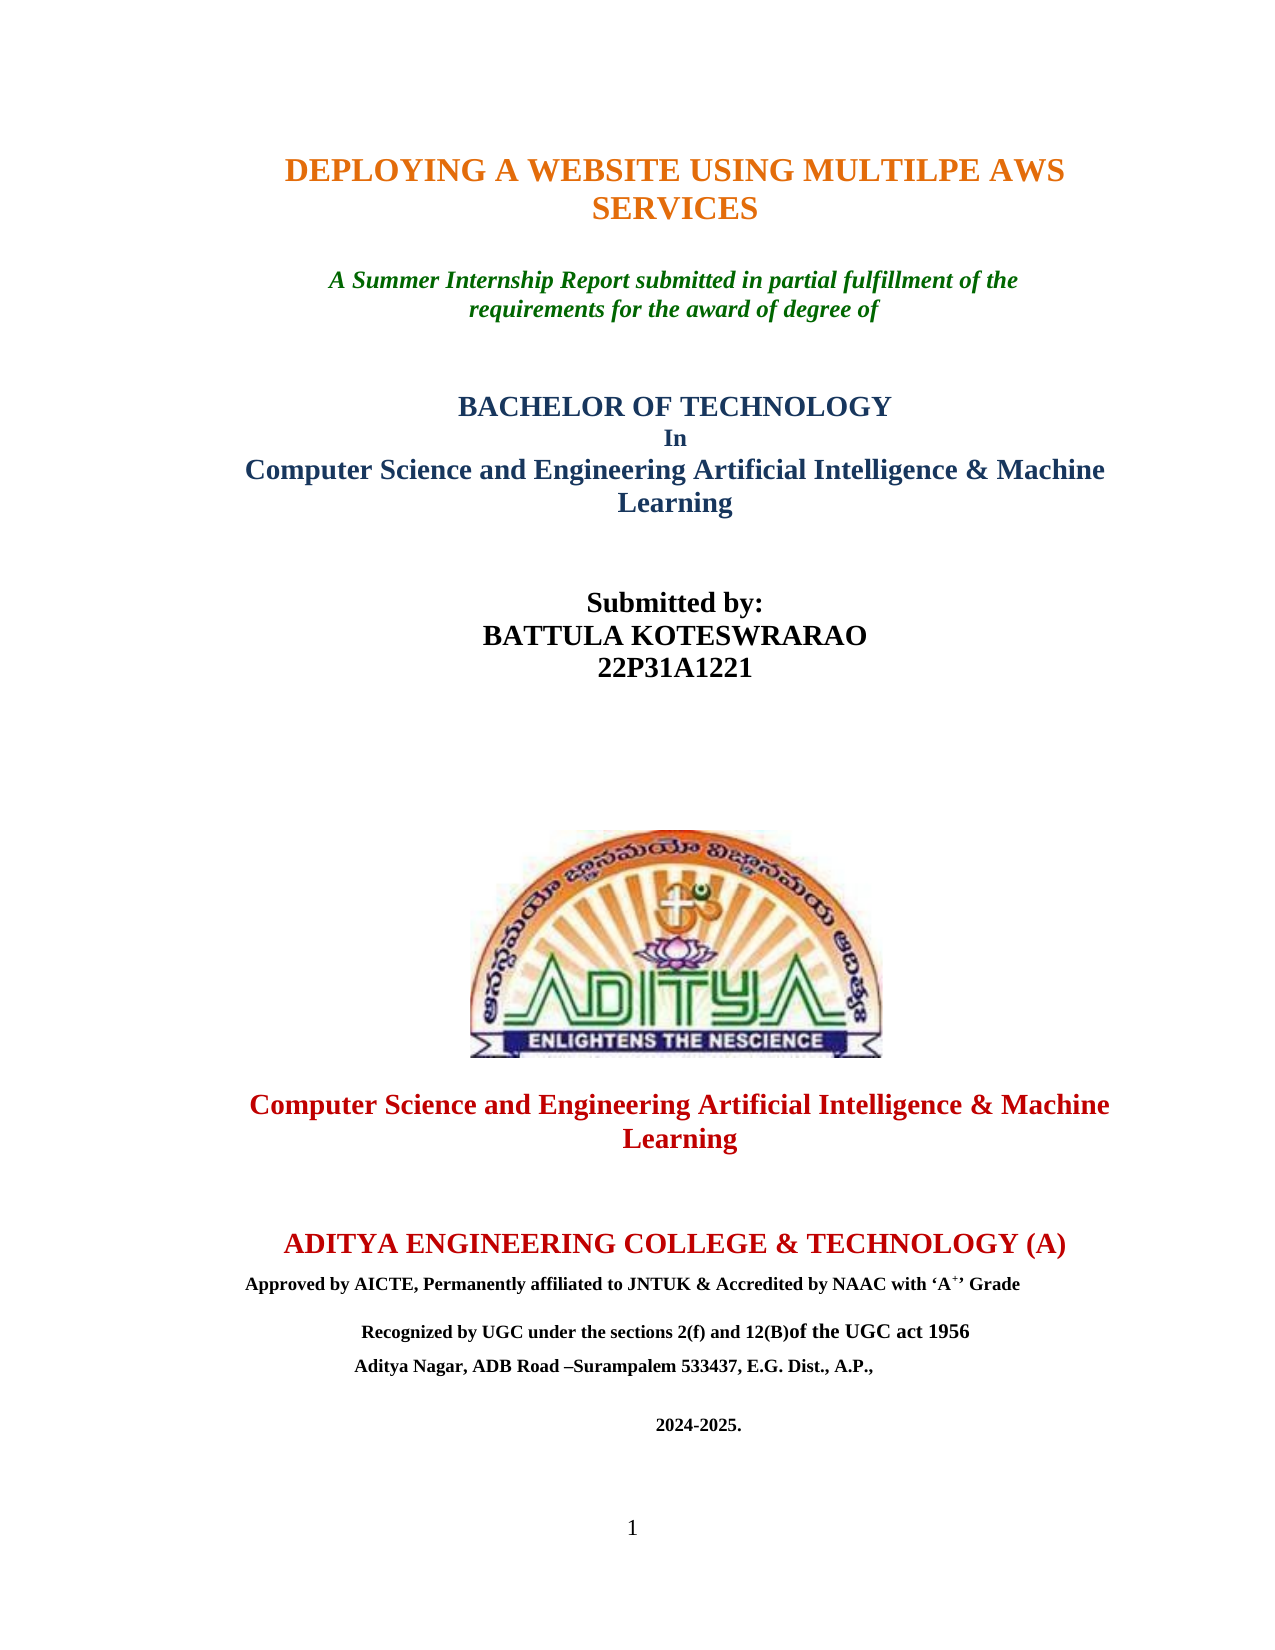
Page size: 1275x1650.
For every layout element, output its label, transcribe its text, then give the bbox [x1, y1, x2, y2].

text In [225, 423, 1125, 452]
text BACHELOR OF TECHNOLOGY [225, 389, 1125, 423]
text Recognized by UGC under the sections 2(f) and 12(B)of the UGC act 1956 [205, 1319, 1125, 1343]
text A Summer Internship Report submitted in partial fulfillment of the [225, 265, 1125, 294]
subtitle 22P31A1221 [432, 652, 918, 684]
subtitle BATTULA KOTESWRARAO [432, 619, 918, 652]
text Aditya Nagar, ADB Road –Surampalem 533437, E.G. Dist., A.P., [205, 1355, 1022, 1377]
text Computer Science and Engineering Artificial Intelligence & Machine Learning [234, 1087, 1125, 1154]
text Approved by AICTE, Permanently affiliated to JNTUK & Accredited by NAAC with ‘A+’ Grade [74, 1273, 1022, 1294]
text Computer Science and Engineering Artificial Intelligence & Machine Learning [225, 452, 1125, 519]
text ADITYA ENGINEERING COLLEGE & TECHNOLOGY (A) [225, 1227, 1125, 1260]
picture [470, 830, 883, 1058]
text DEPLOYING A WEBSITE USING MULTILPE AWS SERVICES [225, 150, 1125, 227]
text requirements for the award of degree of [225, 294, 1125, 322]
subtitle Submitted by: [432, 586, 918, 619]
text 2024-2025. [300, 1414, 1022, 1436]
